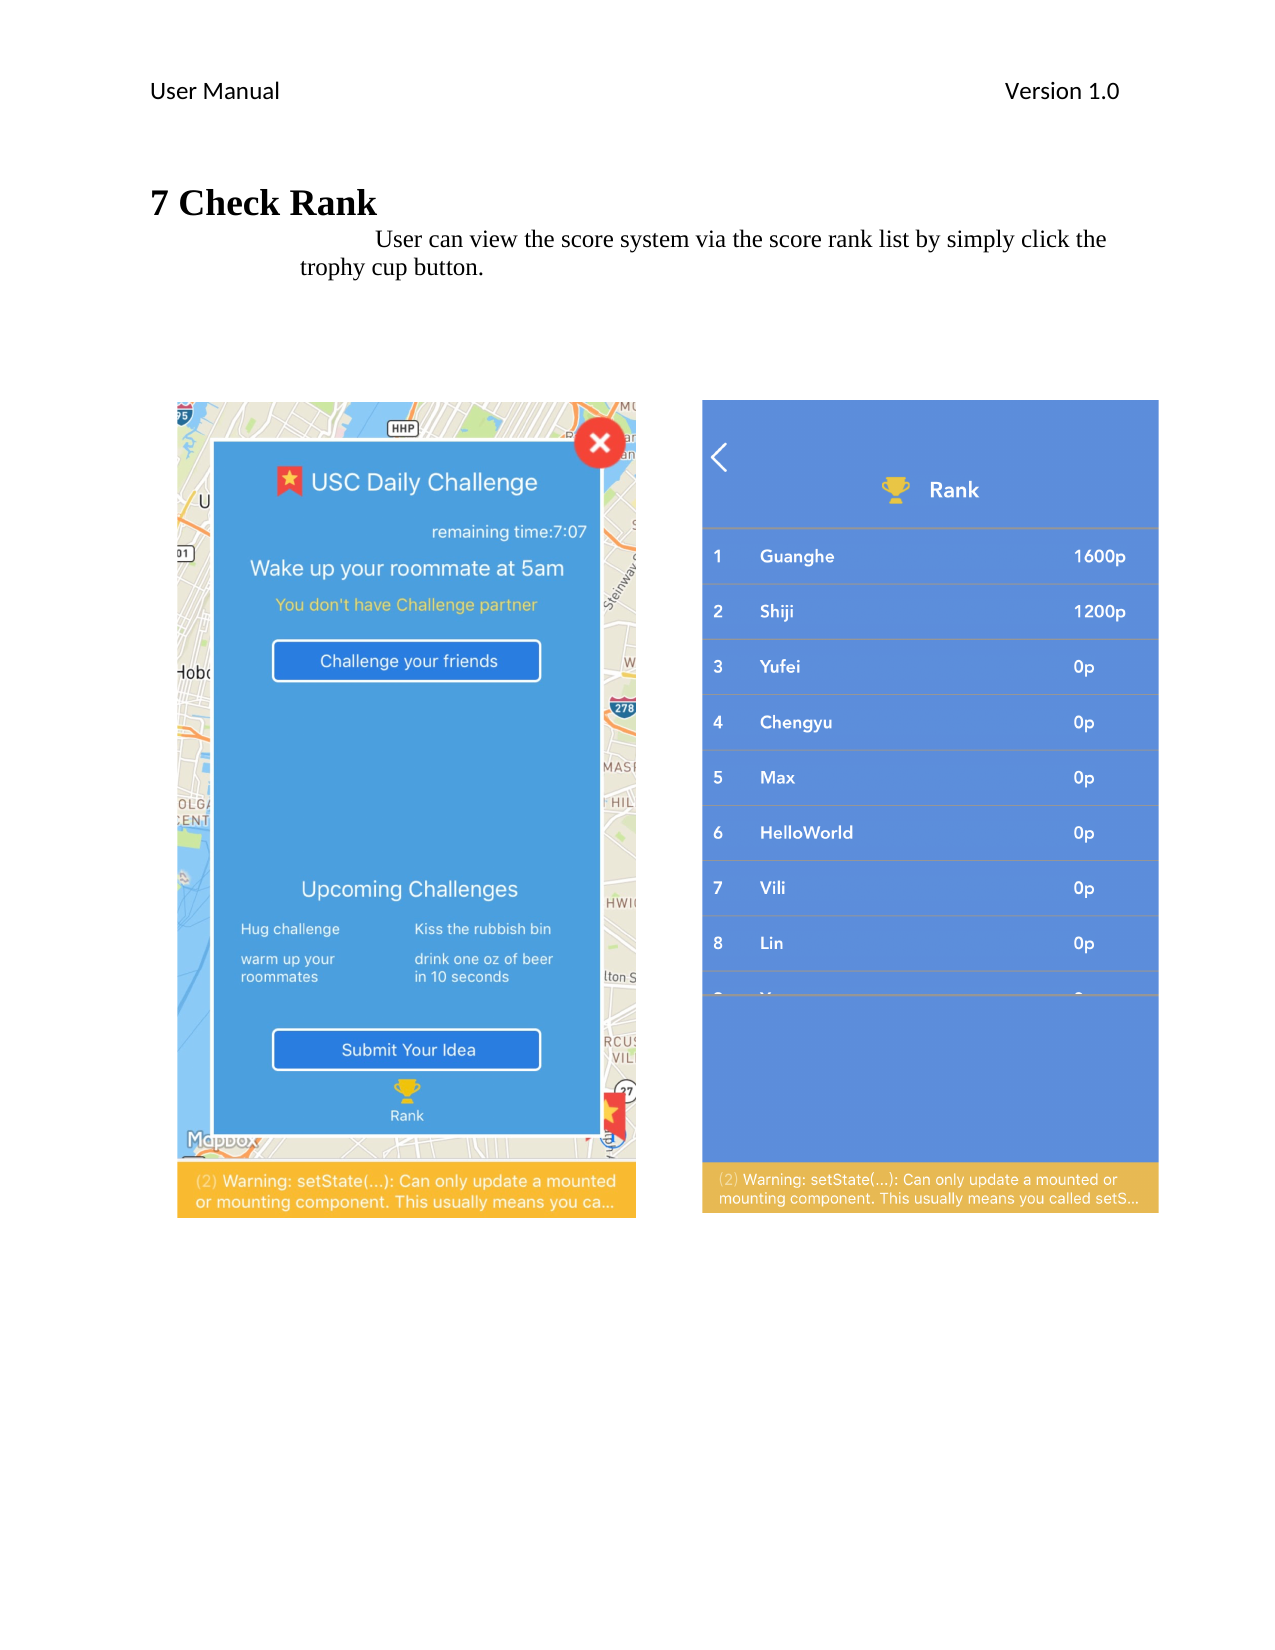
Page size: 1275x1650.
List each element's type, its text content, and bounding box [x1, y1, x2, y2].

text User can view the score system via the score rank list by simply click the trophy cup button. [300, 224, 1125, 281]
text 7 Check Rank [150, 181, 1125, 224]
picture [702, 400, 1159, 1213]
picture [177, 402, 636, 1218]
